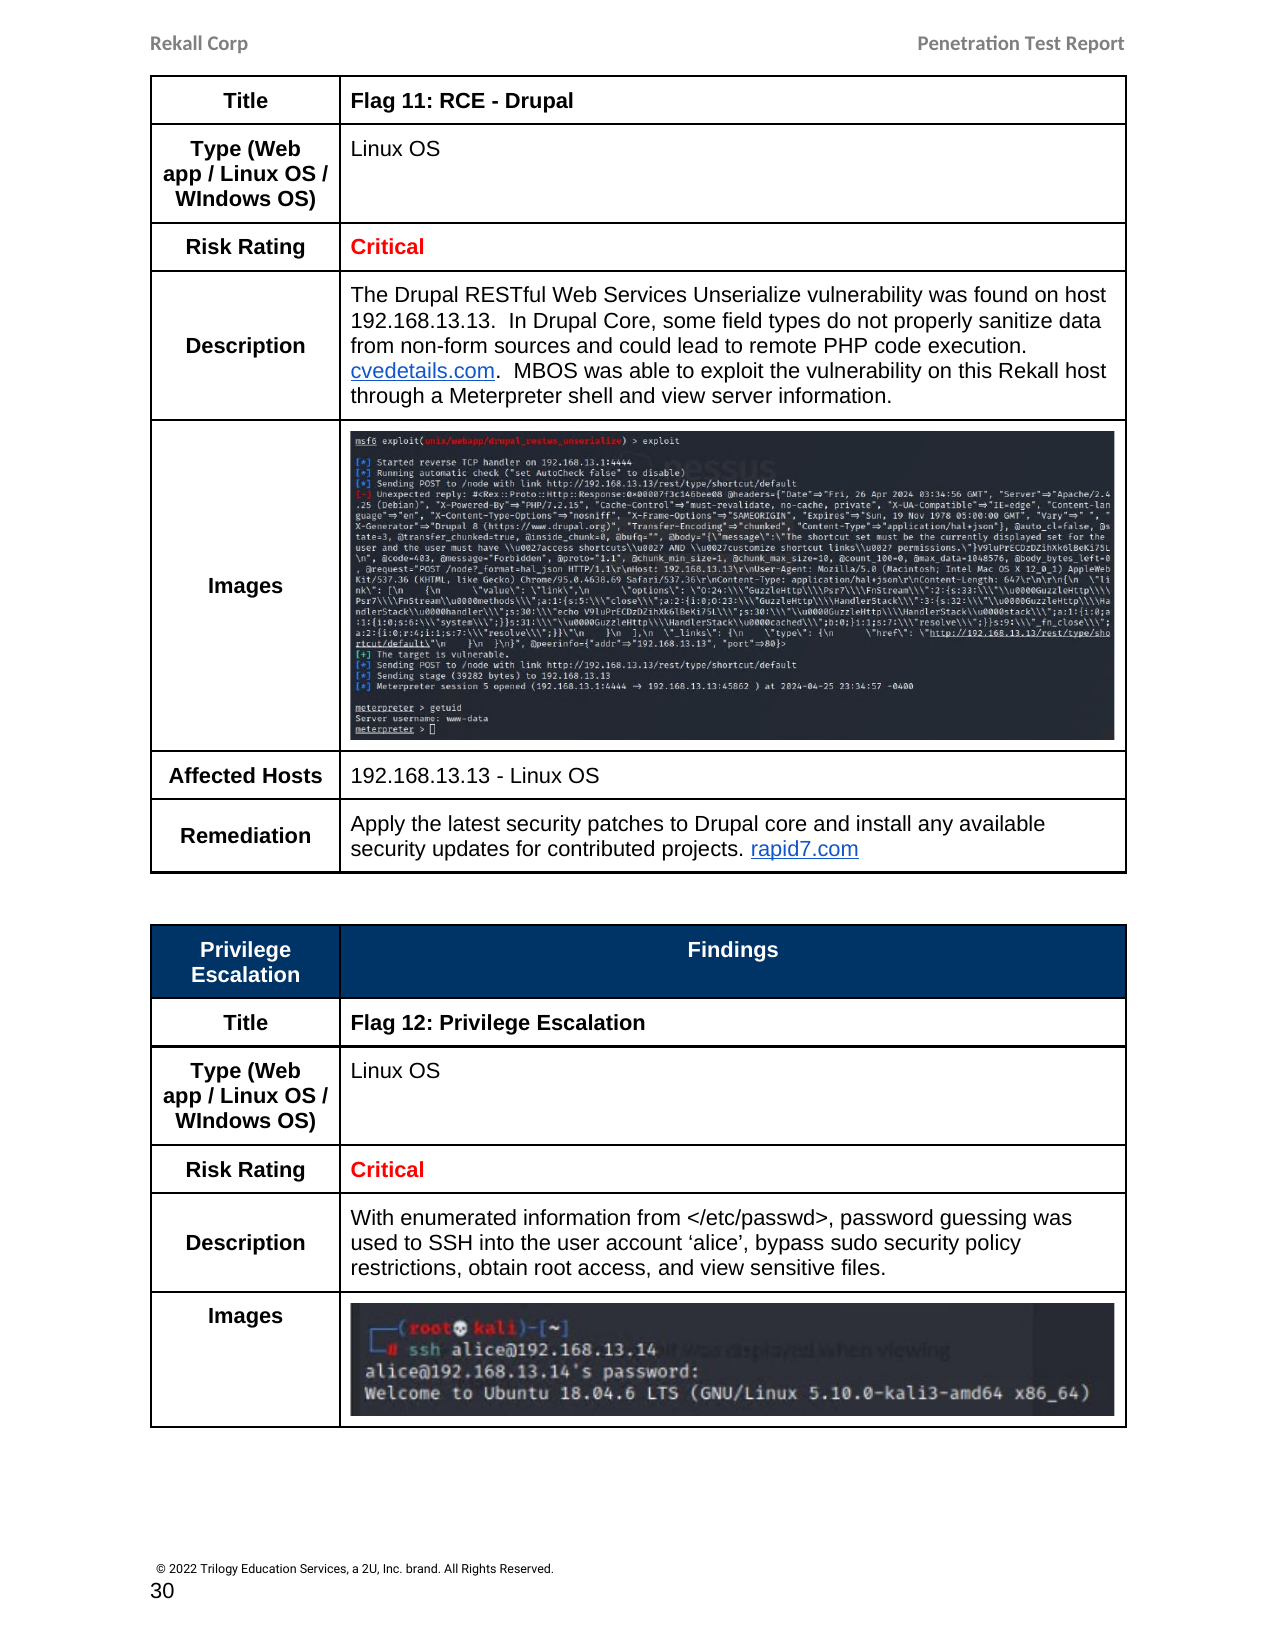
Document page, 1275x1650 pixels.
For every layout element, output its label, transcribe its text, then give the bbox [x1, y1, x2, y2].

table_cell [341, 1293, 1125, 1426]
table_cell The Drupal RESTful Web Services Unserialize vulnerability was found on host 192.168.13.13. In Drupal Core, some field types do not properly sanitize data from non-form sources and could lead to remote PHP code execution. cvedetails.com. MBOS was able to exploit the vulnerability on this Rekall host through a Meterpreter shell and view server information. [341, 272, 1125, 419]
table_cell Critical [341, 224, 1125, 270]
table_cell Images [152, 421, 339, 750]
table_cell Linux OS [341, 125, 1125, 222]
table_cell Title [152, 77, 339, 123]
table_cell Description [152, 1194, 339, 1291]
table_cell Flag 11: RCE - Drupal [341, 77, 1125, 123]
table_header Findings [341, 926, 1125, 997]
table_cell Type (Web app / Linux OS / WIndows OS) [152, 1048, 339, 1144]
table_cell Title [152, 999, 339, 1045]
table_cell Risk Rating [152, 1146, 339, 1192]
picture [350, 1303, 1115, 1416]
picture [350, 431, 1115, 740]
table_cell [341, 421, 1125, 750]
table_header Privilege Escalation [152, 926, 339, 997]
table_cell Description [152, 272, 339, 419]
table_cell Flag 12: Privilege Escalation [341, 999, 1125, 1045]
table_cell With enumerated information from </etc/passwd>, password guessing was used to SSH into the user account ‘alice’, bypass sudo security policy restrictions, obtain root access, and view sensitive files. [341, 1194, 1125, 1291]
table_cell Remediation [152, 800, 339, 871]
table_cell Affected Hosts [152, 752, 339, 798]
table_cell Linux OS [341, 1048, 1125, 1144]
table_cell Critical [341, 1146, 1125, 1192]
table_cell Risk Rating [152, 224, 339, 270]
table_cell 192.168.13.13 - Linux OS [341, 752, 1125, 798]
table_cell Type (Web app / Linux OS / WIndows OS) [152, 125, 339, 222]
table_cell Images [152, 1293, 339, 1426]
table_cell Apply the latest security patches to Drupal core and install any available security updates for contributed projects. rapid7.com [341, 800, 1125, 871]
